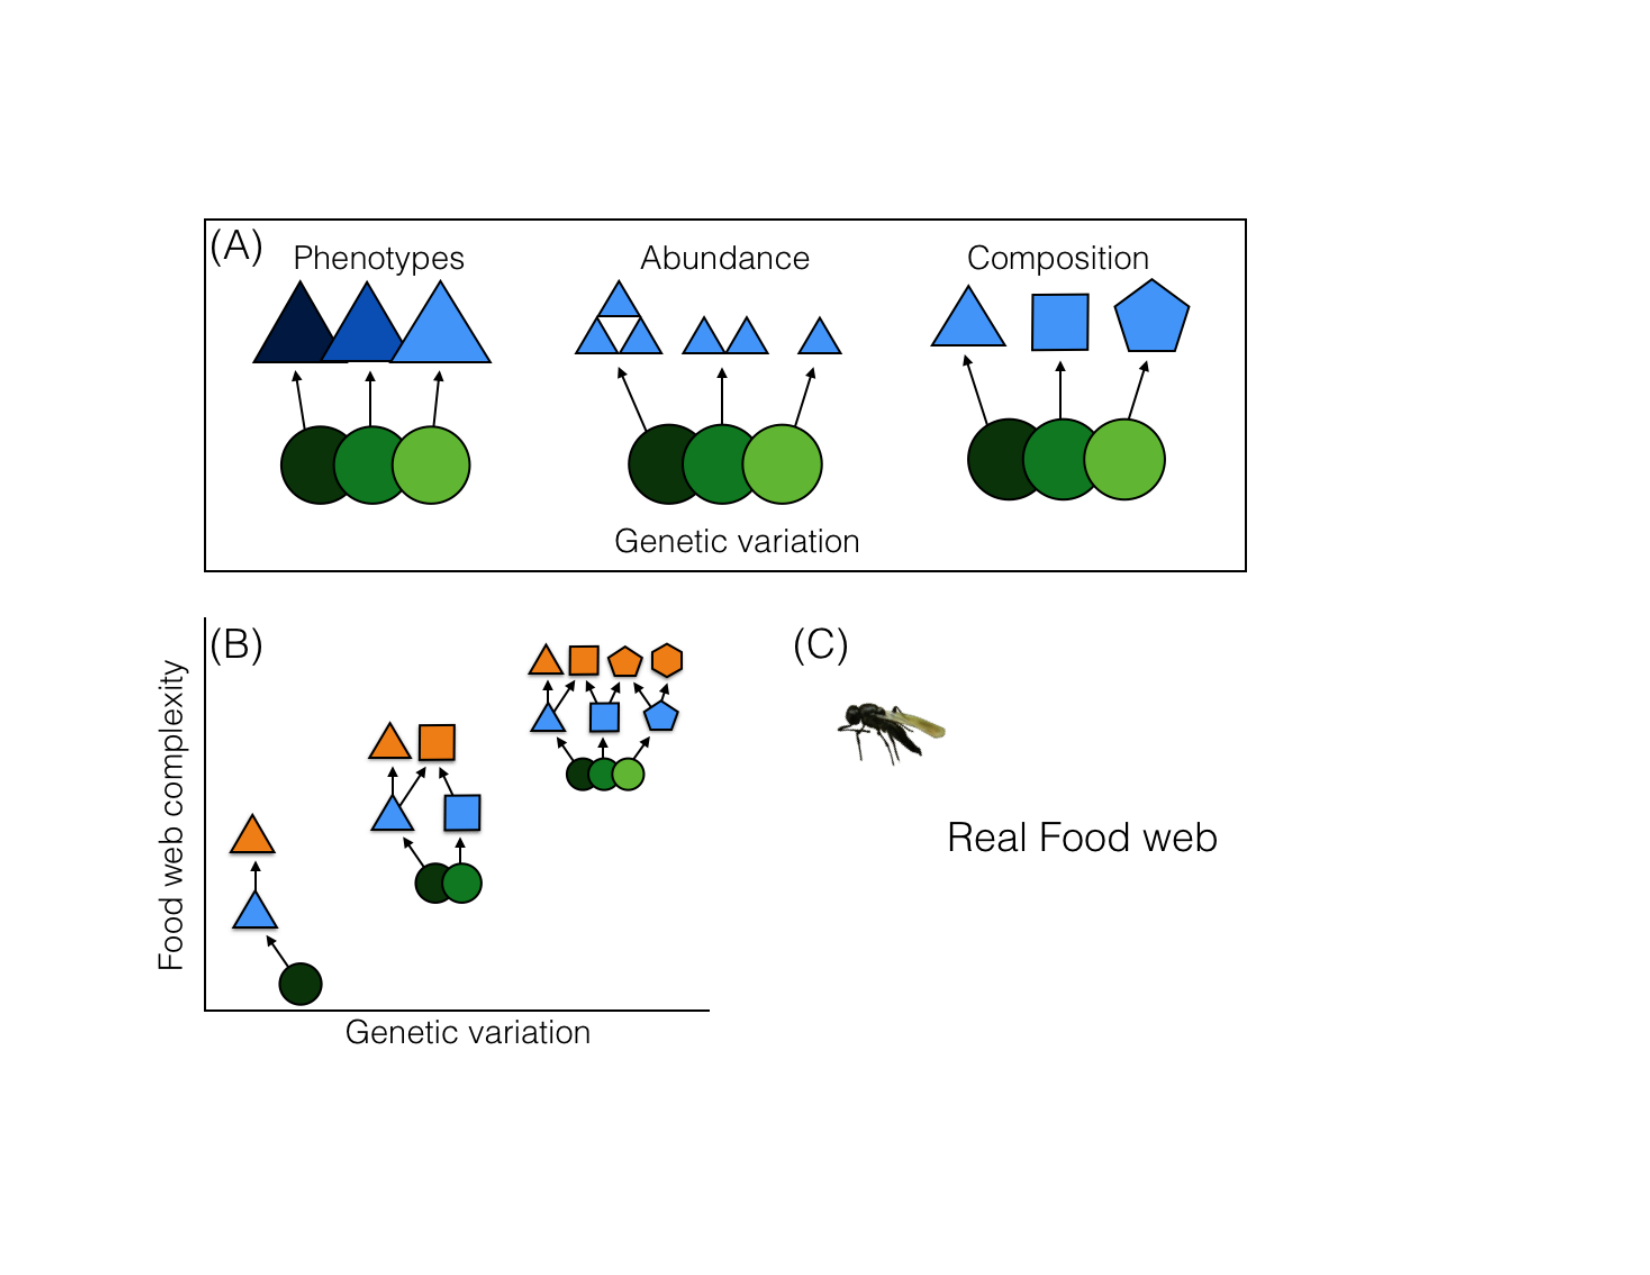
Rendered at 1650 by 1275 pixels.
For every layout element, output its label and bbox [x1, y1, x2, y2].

picture [150, 187, 1301, 1050]
